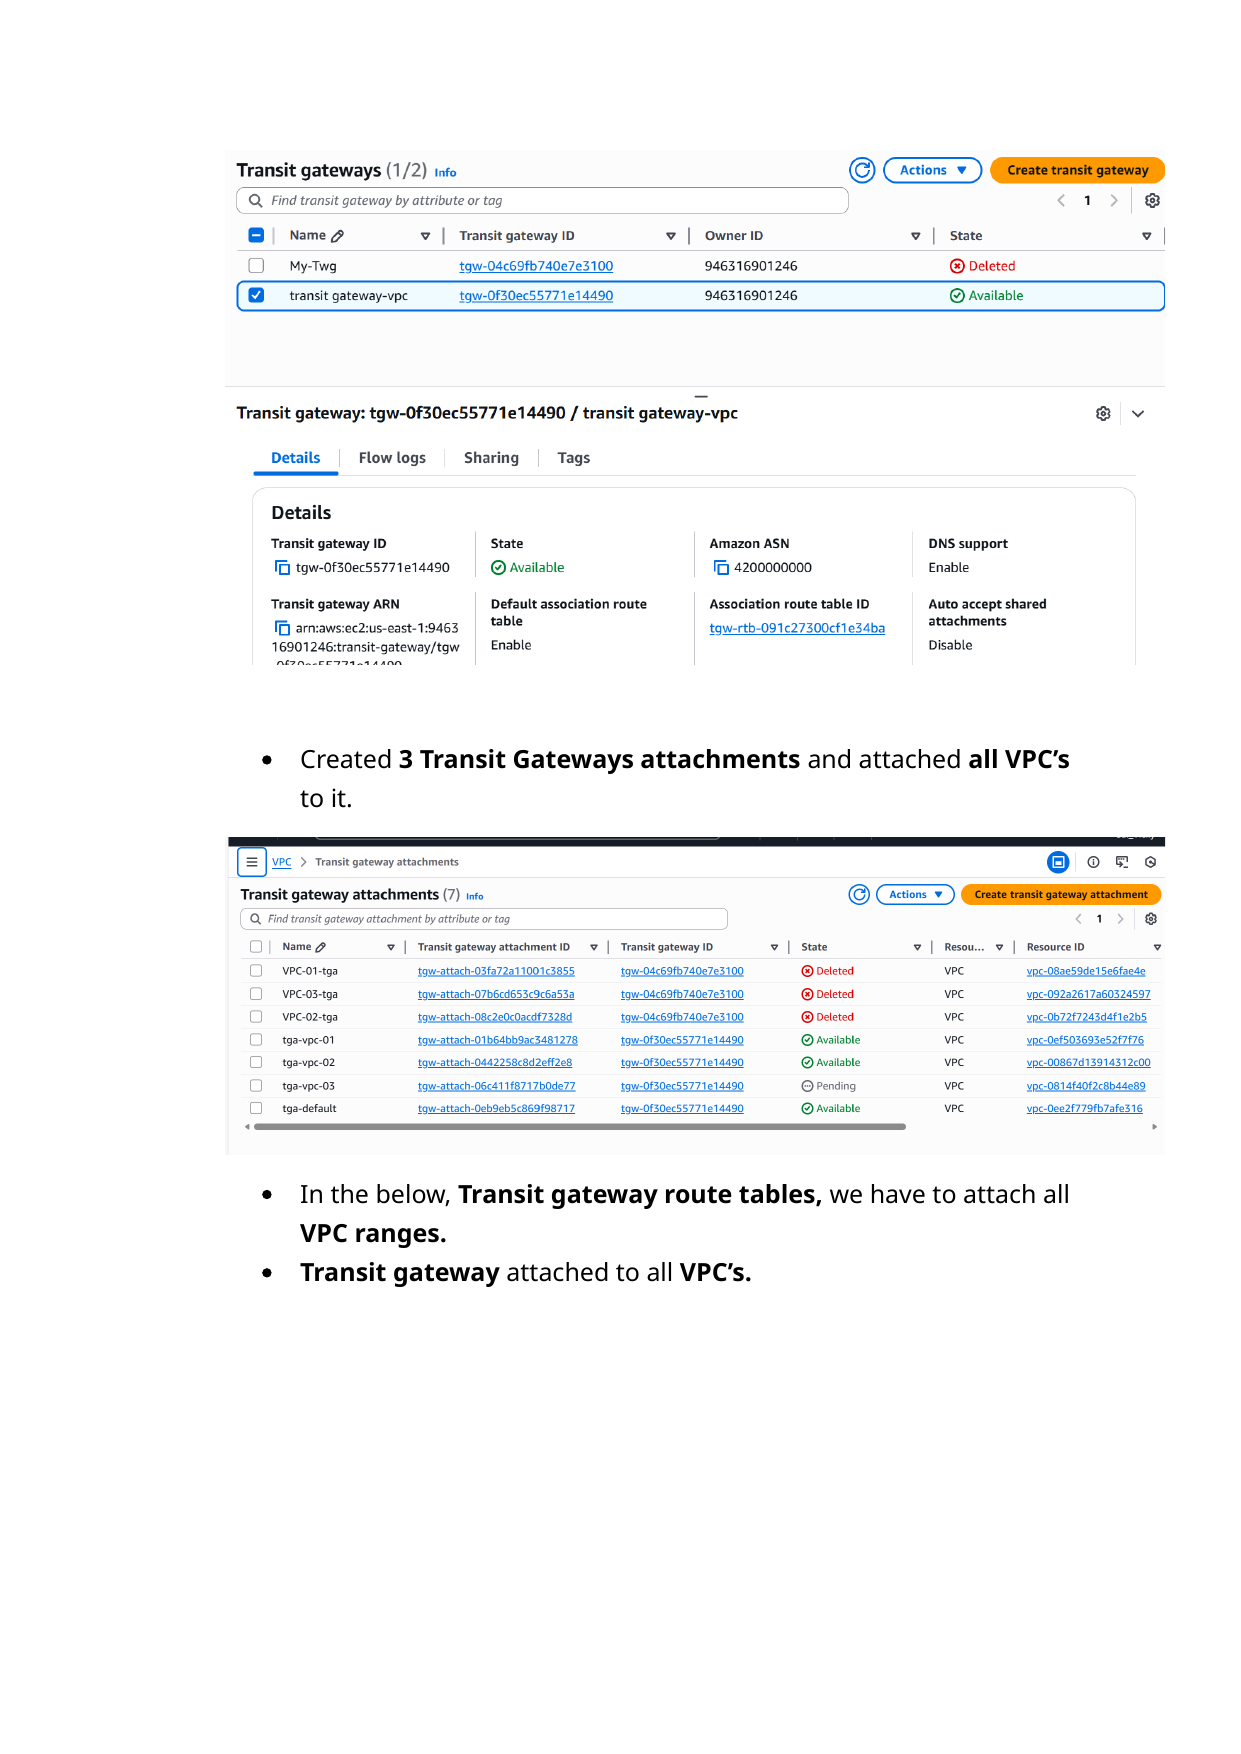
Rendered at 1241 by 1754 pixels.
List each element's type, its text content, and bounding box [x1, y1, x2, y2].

list In the below, Transit gateway route tables, we have to attach all VPC ranges. [262, 1176, 1090, 1250]
list Transit gateway attached to all VPC’s. [262, 1255, 1090, 1289]
list Created 3 Transit Gateways attachments and attached all VPC’s to it. [262, 742, 1090, 815]
picture [225, 150, 1166, 665]
picture [225, 837, 1166, 1155]
